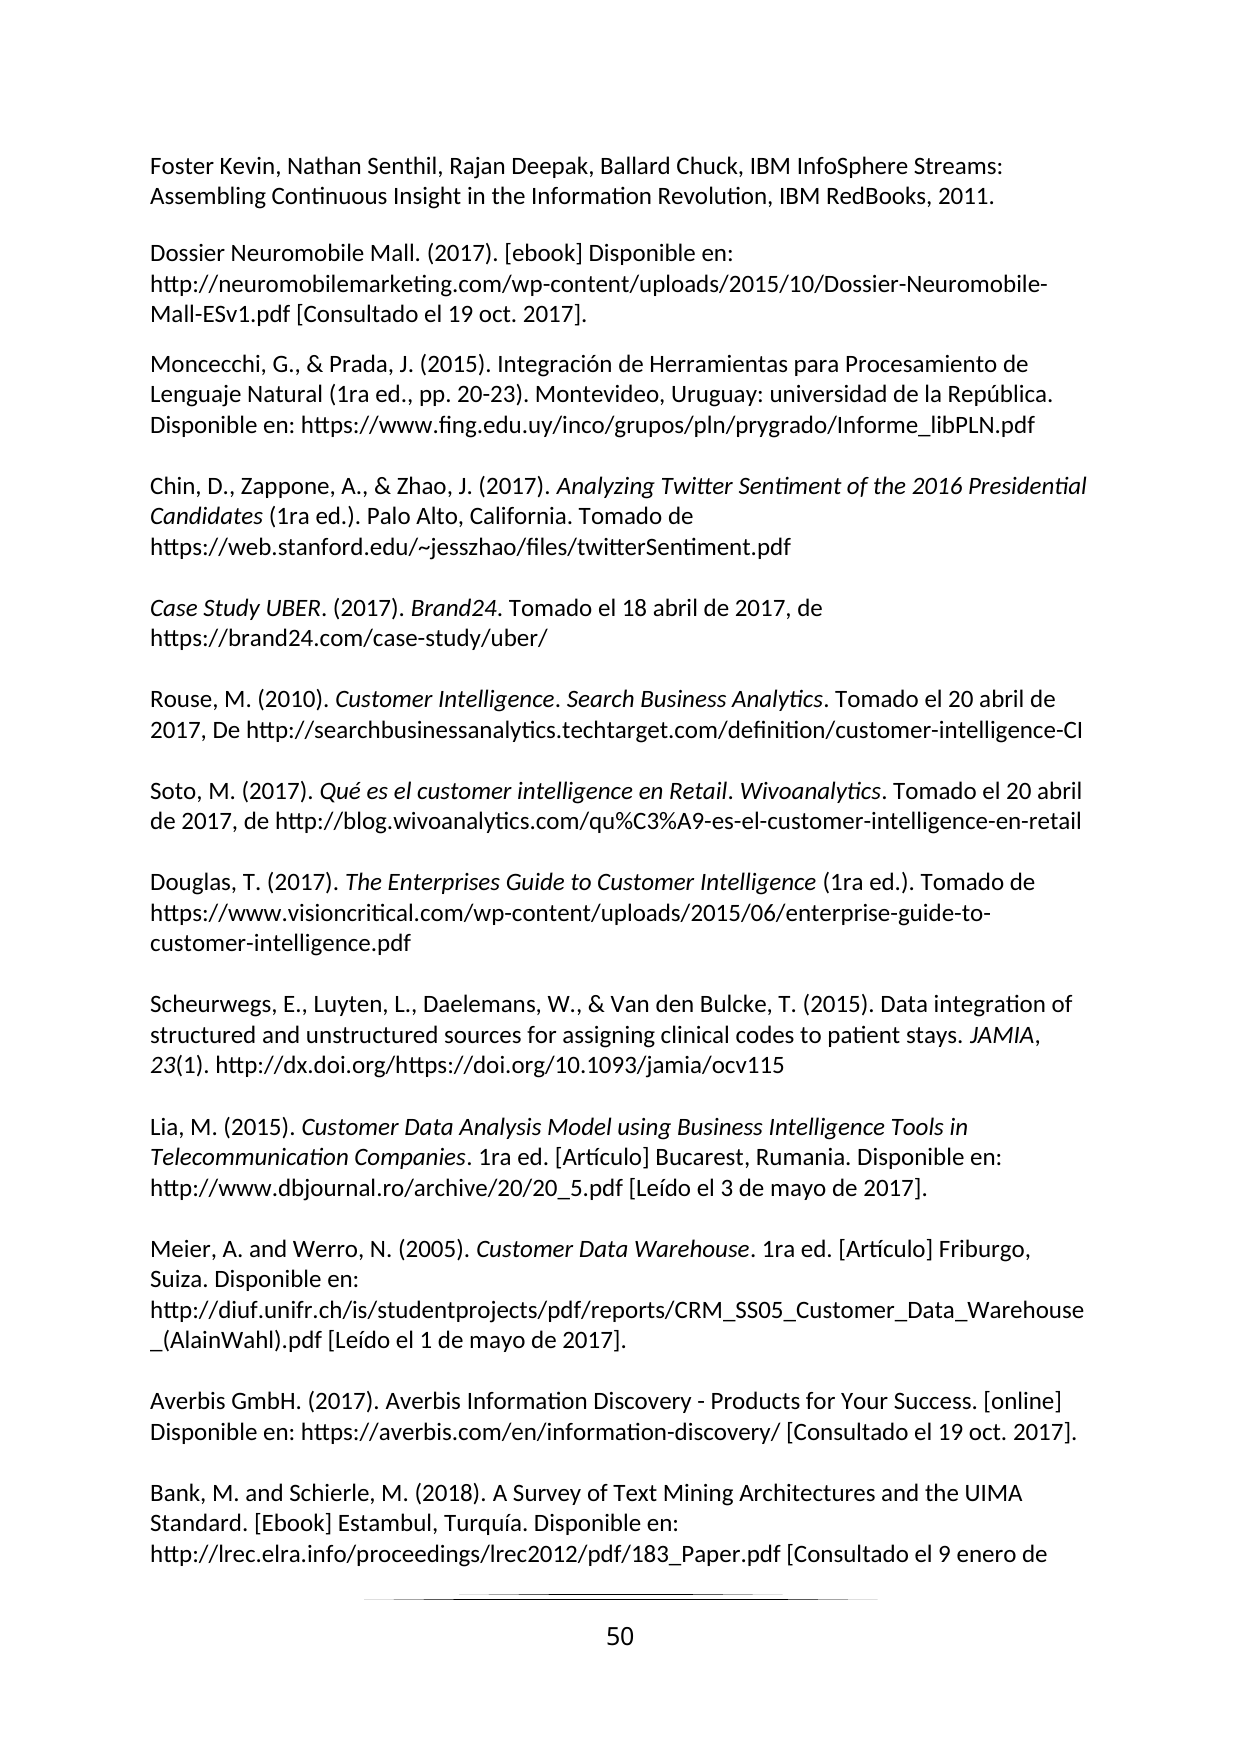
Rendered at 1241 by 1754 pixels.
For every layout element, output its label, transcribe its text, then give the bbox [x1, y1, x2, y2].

text Foster Kevin, Nathan Senthil, Rajan Deepak, Ballard Chuck, IBM InfoSphere Streams: Assembling Continuous Insight in the Information Revolution, IBM RedBooks, 2011. [150, 150, 1090, 237]
text Dossier Neuromobile Mall. (2017). [ebook] Disponible en: http://neuromobilemarketing.com/wp-content/uploads/2015/10/Dossier-Neuromobile-Mall-ESv1.pdf [Consultado el 19 oct. 2017]. [150, 237, 1090, 329]
text Chin, D., Zappone, A., & Zhao, J. (2017). Analyzing Twitter Sentiment of the 2016 Presidential Candidates (1ra ed.). Palo Alto, California. Tomado de https://web.stanford.edu/~jesszhao/files/twitterSentiment.pdf [150, 470, 1090, 561]
text Lia, M. (2015). Customer Data Analysis Model using Business Intelligence Tools in Telecommunication Companies. 1ra ed. [Artículo] Bucarest, Rumania. Disponible en: http://www.dbjournal.ro/archive/20/20_5.pdf [Leído el 3 de mayo de 2017]. [150, 1111, 1090, 1202]
text Douglas, T. (2017). The Enterprises Guide to Customer Intelligence (1ra ed.). Tomado de https://www.visioncritical.com/wp-content/uploads/2015/06/enterprise-guide-to-customer-intelligence.pdf [150, 867, 1090, 958]
text Meier, A. and Werro, N. (2005). Customer Data Warehouse. 1ra ed. [Artículo] Friburgo, Suiza. Disponible en: http://diuf.unifr.ch/is/studentprojects/pdf/reports/CRM_SS05_Customer_Data_Warehouse_(AlainWahl).pdf [Leído el 1 de mayo de 2017]. [150, 1233, 1090, 1355]
text Case Study UBER. (2017). Brand24. Tomado el 18 abril de 2017, de https://brand24.com/case-study/uber/ [150, 592, 1090, 653]
text Scheurwegs, E., Luyten, L., Daelemans, W., & Van den Bulcke, T. (2015). Data integration of structured and unstructured sources for assigning clinical codes to patient stays. JAMIA, 23(1). http://dx.doi.org/https://doi.org/10.1093/jamia/ocv115 [150, 989, 1090, 1080]
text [150, 1477, 1090, 1568]
text Moncecchi, G., & Prada, J. (2015). Integración de Herramientas para Procesamiento de Lenguaje Natural (1ra ed., pp. 20-23). Montevideo, Uruguay: universidad de la República. Disponible en: https://www.fing.edu.uy/inco/grupos/pln/prygrado/Informe_libPLN.pdf [150, 348, 1090, 439]
text Soto, M. (2017). Qué es el customer intelligence en Retail. Wivoanalytics. Tomado el 20 abril de 2017, de http://blog.wivoanalytics.com/qu%C3%A9-es-el-customer-intelligence-en-retail [150, 775, 1090, 836]
text Averbis GmbH. (2017). Averbis Information Discovery - Products for Your Success. [online] Disponible en: https://averbis.com/en/information-discovery/ [Consultado el 19 oct. 2017]. [150, 1385, 1090, 1446]
text Rouse, M. (2010). Customer Intelligence. Search Business Analytics. Tomado el 20 abril de 2017, De http://searchbusinessanalytics.techtarget.com/definition/customer-intelligence-CI [150, 683, 1090, 744]
